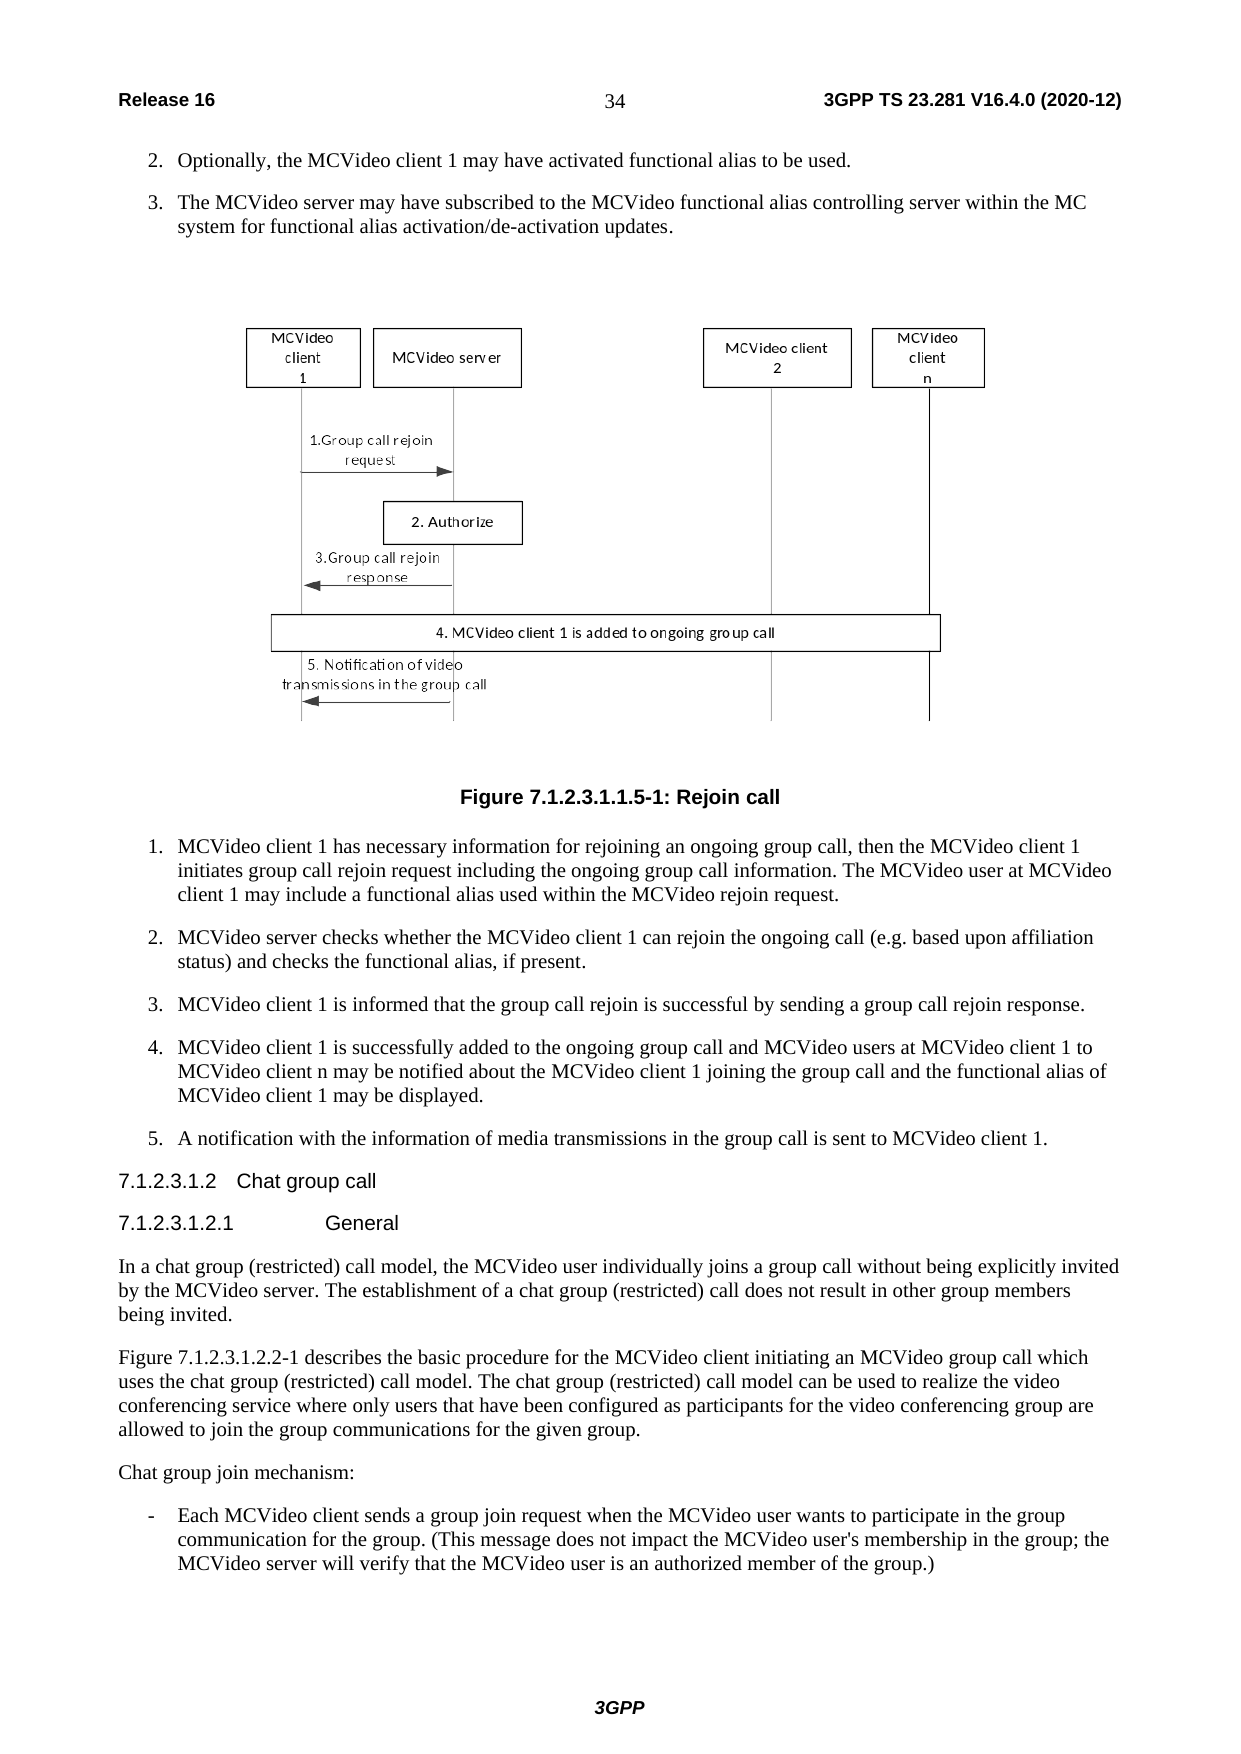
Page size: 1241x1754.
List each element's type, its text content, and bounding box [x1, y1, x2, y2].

text 1. MCVideo client 1 has necessary information for rejoining an ongoing group call, then the MCVideo client 1 initiates group call rejoin request including the ongoing group call information. The MCVideo user at MCVideo client 1 may include a functional alias used within the MCVideo rejoin request. [148, 834, 1122, 906]
text Chat group join mechanism: [118, 1460, 1122, 1484]
text 2. Optionally, the MCVideo client 1 may have activated functional alias to be used. [148, 147, 1122, 172]
text 3. MCVideo client 1 is informed that the group call rejoin is successful by sending a group call rejoin response. [148, 992, 1122, 1016]
text 3. The MCVideo server may have subscribed to the MCVideo functional alias controlling server within the MC system for functional alias activation/de-activation updates. [148, 190, 1122, 238]
text Figure 7.1.2.3.1.1.5-1: Rejoin call [118, 785, 1122, 809]
text 4. MCVideo client 1 is successfully added to the ongoing group call and MCVideo users at MCVideo client 1 to MCVideo client n may be notified about the MCVideo client 1 joining the group call and the functional alias of MCVideo client 1 may be displayed. [148, 1035, 1122, 1107]
text In a chat group (restricted) call model, the MCVideo user individually joins a group call without being explicitly invited by the MCVideo server. The establishment of a chat group (restricted) call does not result in other group members being invited. [118, 1254, 1122, 1326]
text 7.1.2.3.1.2.1 General [118, 1211, 1122, 1235]
text - Each MCVideo client sends a group join request when the MCVideo user wants to participate in the group communication for the group. (This message does not impact the MCVideo user's membership in the group; the MCVideo server will verify that the MCVideo user is an authorized member of the group.) [148, 1503, 1122, 1575]
subtitle 7.1.2.3.1.2 Chat group call [118, 1168, 1122, 1192]
text 5. A notification with the information of media transmissions in the group call is sent to MCVideo client 1. [148, 1126, 1122, 1150]
text 2. MCVideo server checks whether the MCVideo client 1 can rejoin the ongoing call (e.g. based upon affiliation status) and checks the functional alias, if present. [148, 925, 1122, 973]
text Figure 7.1.2.3.1.2.2-1 describes the basic procedure for the MCVideo client initiating an MCVideo group call which uses the chat group (restricted) call model. The chat group (restricted) call model can be used to realize the video conferencing service where only users that have been configured as participants for the video conferencing group are allowed to join the group communications for the given group. [118, 1345, 1122, 1441]
